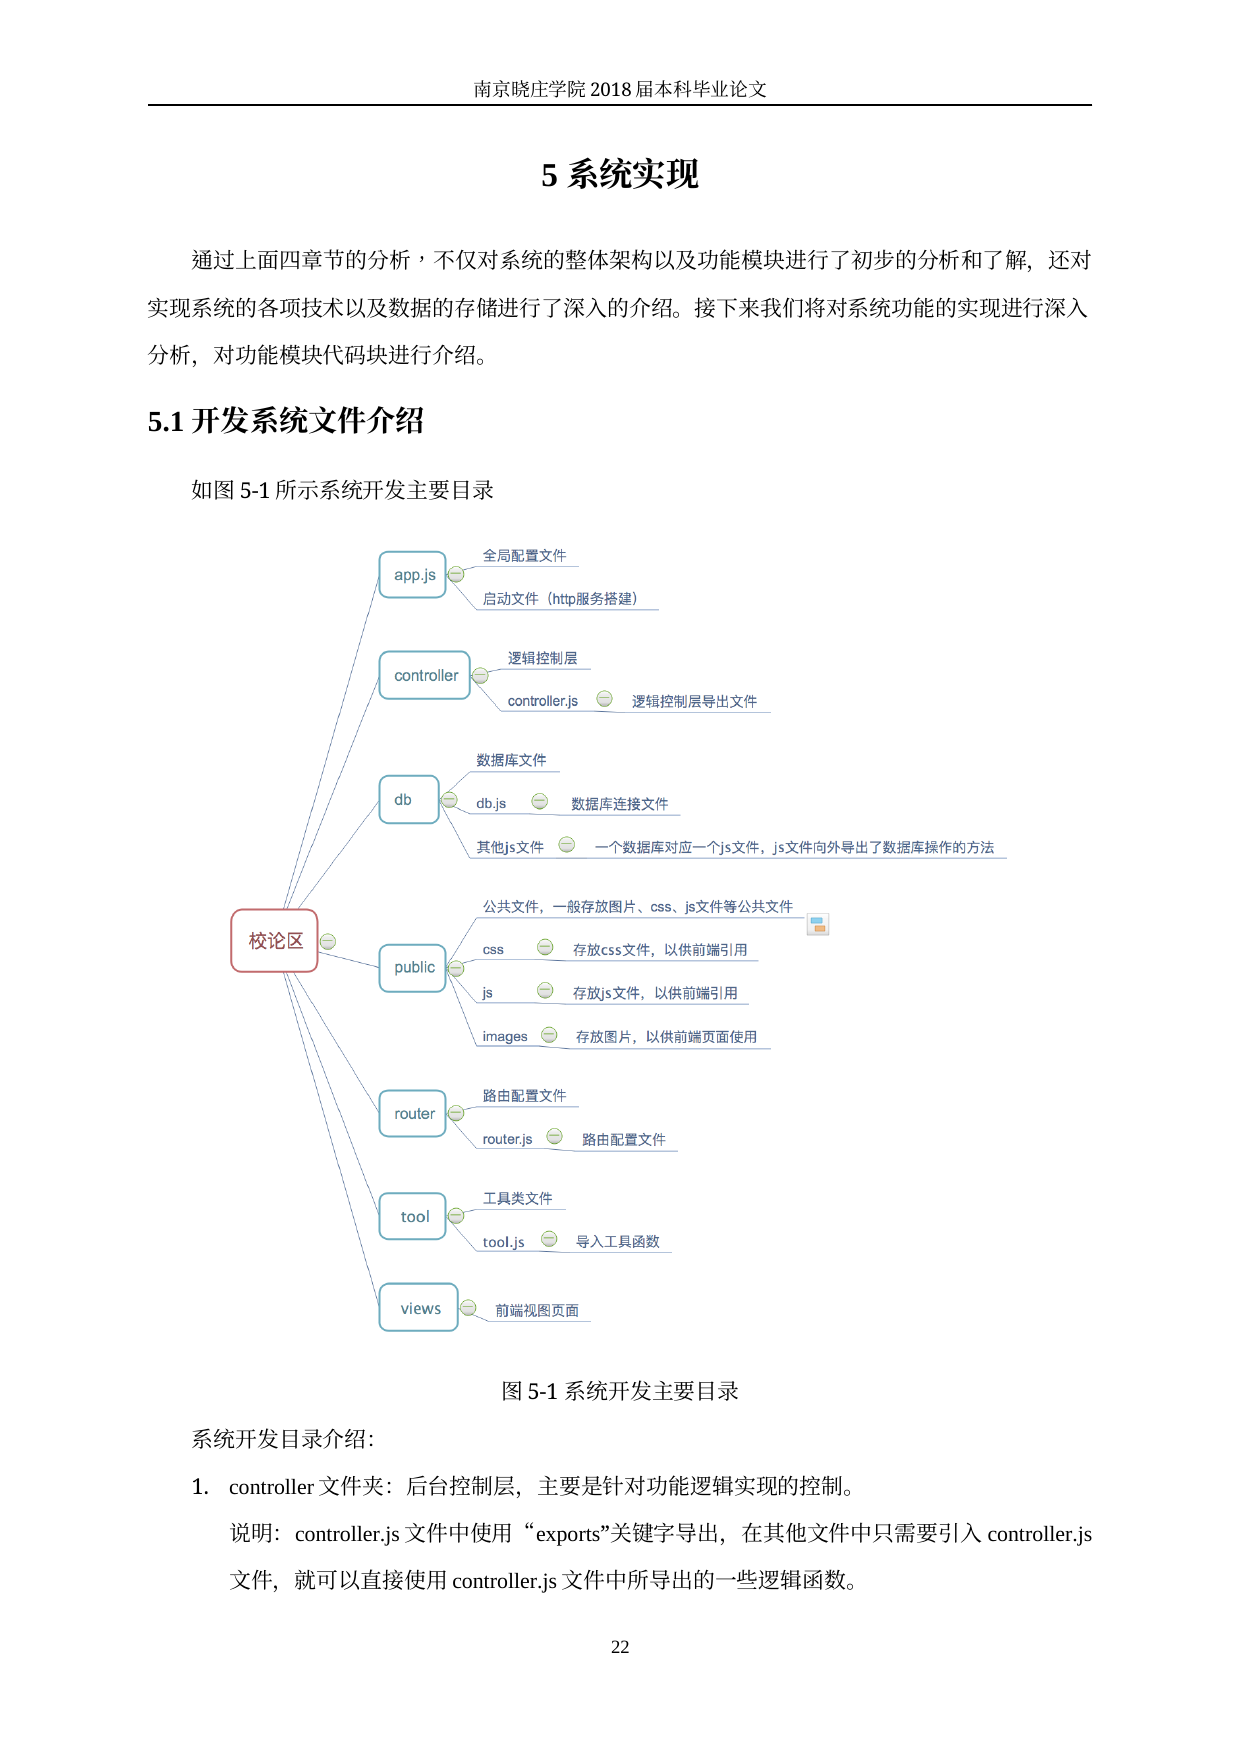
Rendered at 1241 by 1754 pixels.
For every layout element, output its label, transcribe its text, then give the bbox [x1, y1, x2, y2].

text 通过上面四章节的分析，不仅对系统的整体架构以及功能模块进行了初步的分析和了解，还对实现系统的各项技术以及数据的存储进行了深入的介绍。接下来我们将对系统功能的实现进行深入分析，对功能模块代码块进行介绍。 [148, 243, 1092, 369]
text 如图5-1所示系统开发主要目录 [148, 473, 1092, 504]
picture [199, 521, 1041, 1361]
text 图5-1 系统开发主要目录 [148, 1374, 1092, 1406]
subtitle 5 系统实现 [148, 148, 1092, 196]
list 说明：controller.js文件中使用“exports”关键字导出，在其他文件中只需要引入controller.js文件，就可以直接使用controller.js文件中所导出的一些逻辑函数。 [229, 1516, 1092, 1595]
list controller文件夹：后台控制层，主要是针对功能逻辑实现的控制。 [191, 1469, 1092, 1501]
subtitle 5.1 开发系统文件介绍 [148, 398, 1092, 439]
text 系统开发目录介绍： [148, 1422, 1092, 1453]
